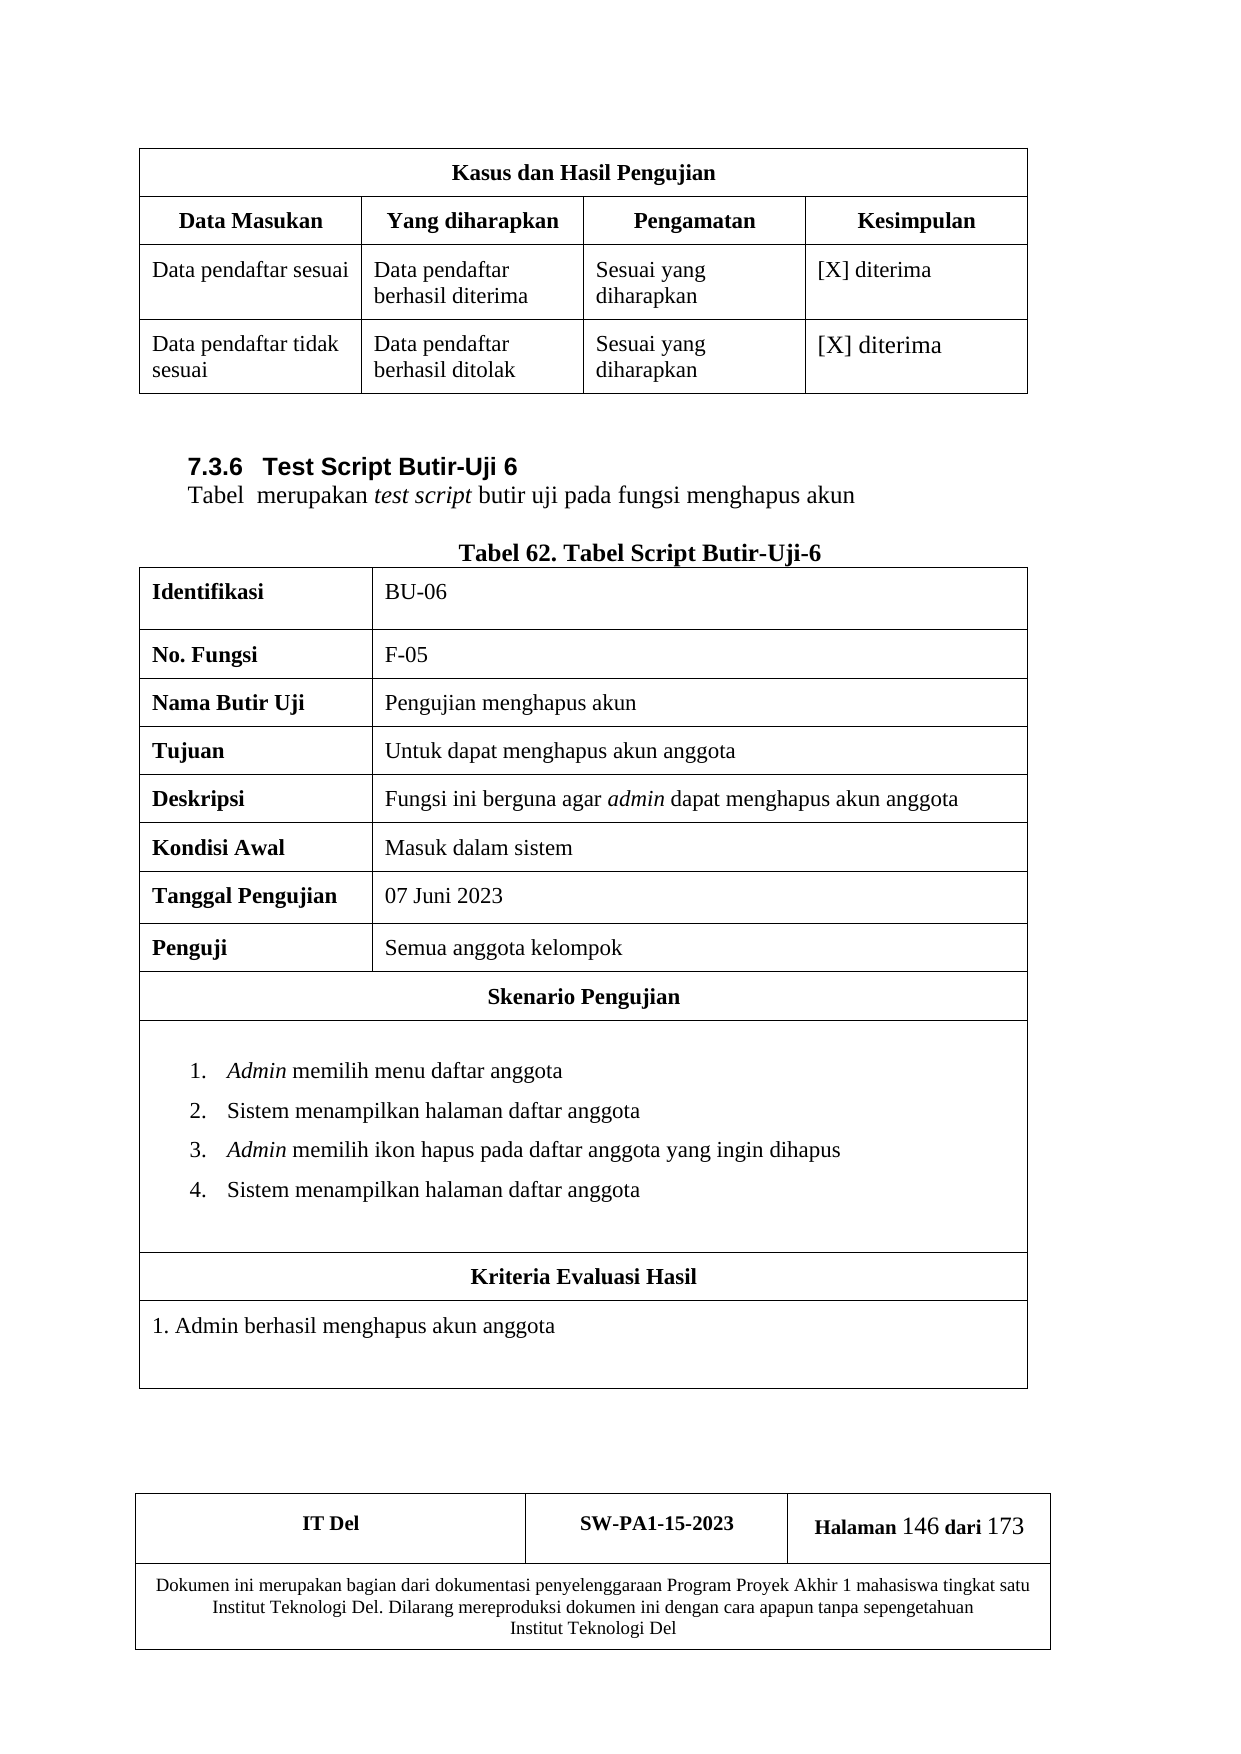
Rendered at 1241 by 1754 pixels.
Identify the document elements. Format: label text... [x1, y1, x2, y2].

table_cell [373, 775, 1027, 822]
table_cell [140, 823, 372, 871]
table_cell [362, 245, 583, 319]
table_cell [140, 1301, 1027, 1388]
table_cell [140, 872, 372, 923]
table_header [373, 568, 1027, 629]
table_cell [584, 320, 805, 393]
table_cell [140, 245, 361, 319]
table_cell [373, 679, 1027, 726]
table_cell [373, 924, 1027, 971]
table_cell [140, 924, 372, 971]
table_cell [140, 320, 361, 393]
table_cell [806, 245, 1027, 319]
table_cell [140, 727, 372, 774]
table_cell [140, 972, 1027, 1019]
text Tabel merupakan test script butir uji pada fungsi menghapus akun [187, 481, 1092, 509]
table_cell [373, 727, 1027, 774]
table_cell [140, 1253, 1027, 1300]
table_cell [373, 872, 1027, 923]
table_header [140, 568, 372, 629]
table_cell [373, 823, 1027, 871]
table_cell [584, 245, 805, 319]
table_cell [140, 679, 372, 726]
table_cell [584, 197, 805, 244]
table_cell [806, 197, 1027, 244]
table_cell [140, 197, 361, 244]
text Tabel 62. Tabel Script Butir-Uji-6 [187, 538, 1092, 567]
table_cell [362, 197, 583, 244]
list Test Script Butir-Uji 6 [187, 452, 1092, 481]
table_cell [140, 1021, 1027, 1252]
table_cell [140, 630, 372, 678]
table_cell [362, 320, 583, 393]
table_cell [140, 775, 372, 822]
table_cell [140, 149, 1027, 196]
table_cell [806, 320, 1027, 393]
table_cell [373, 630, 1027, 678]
